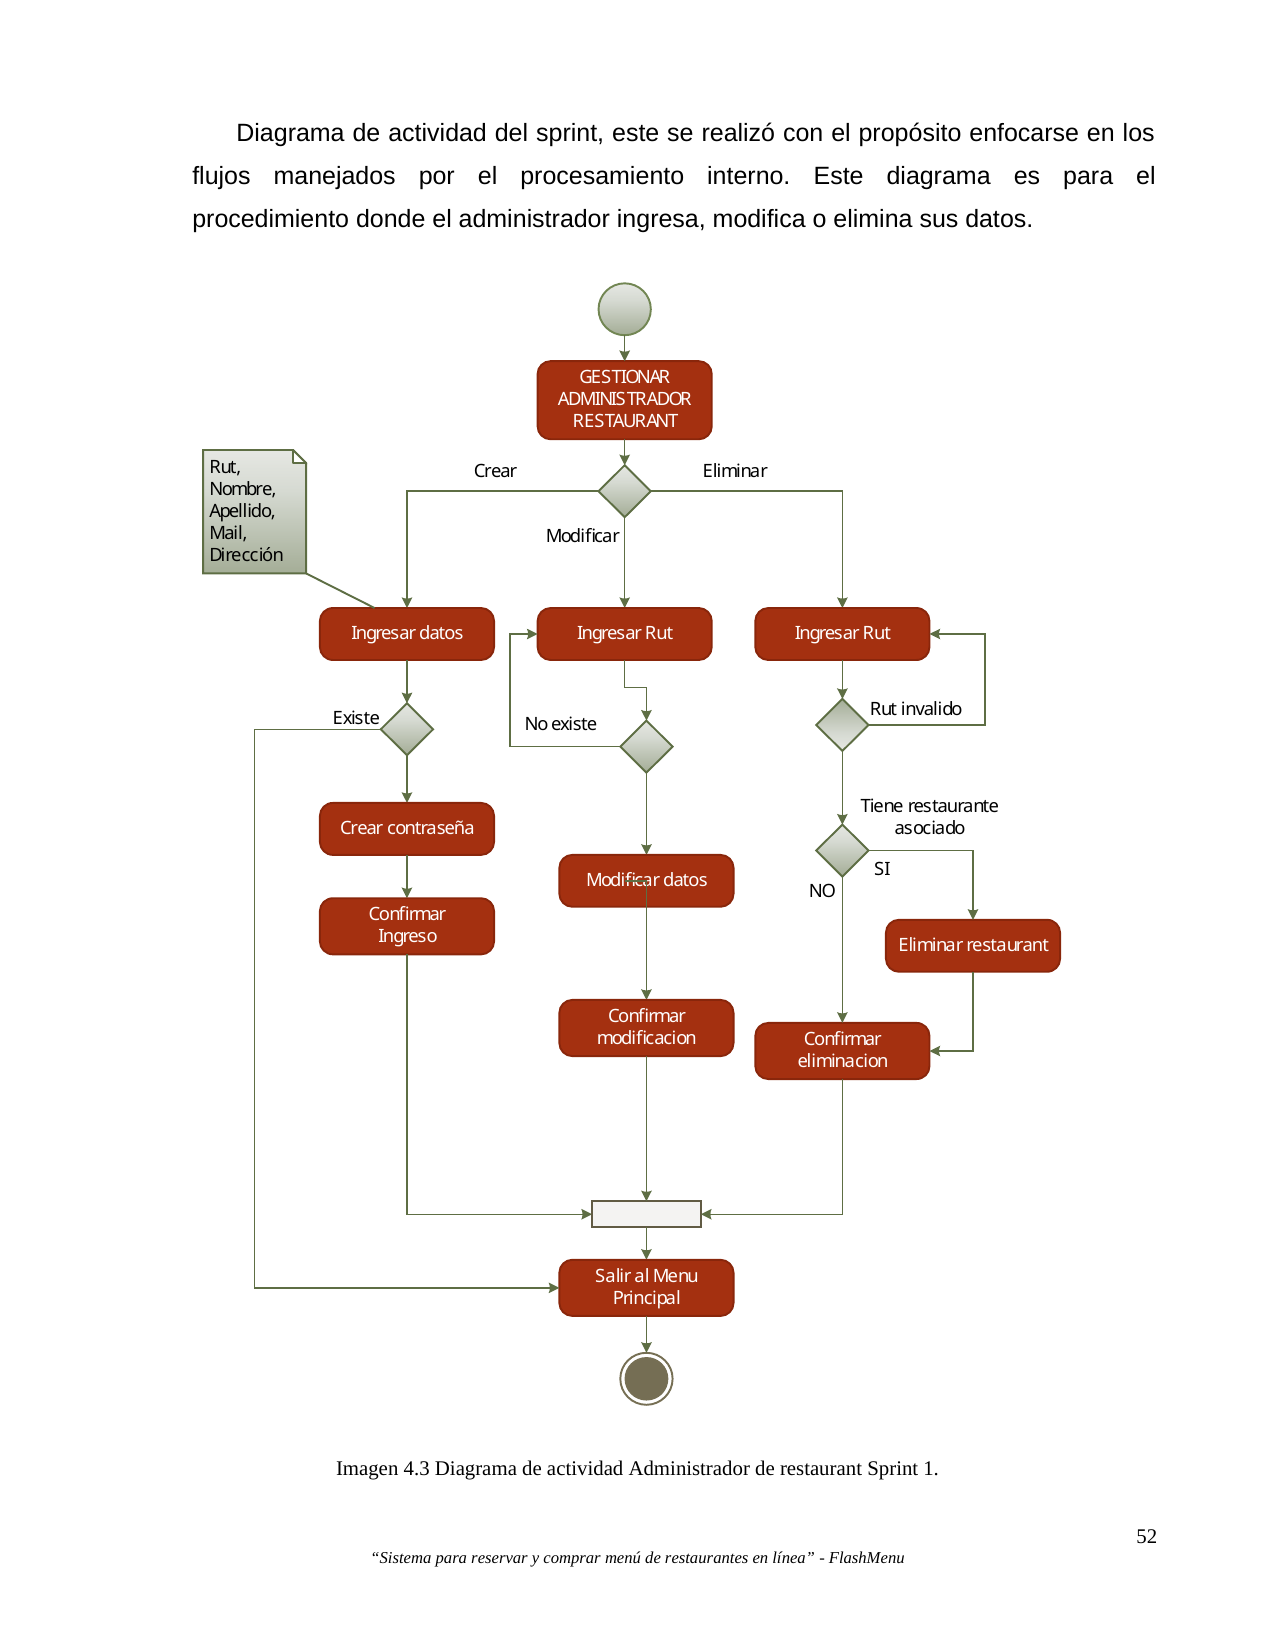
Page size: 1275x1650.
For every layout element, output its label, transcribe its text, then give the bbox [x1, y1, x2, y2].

text Diagrama de actividad del sprint, este se realizó con el propósito enfocarse en los flujos manejados por el procesamiento interno. Este diagrama es para el procedimiento donde el administrador ingresa, modifica o elimina sus datos. [192, 118, 1157, 233]
